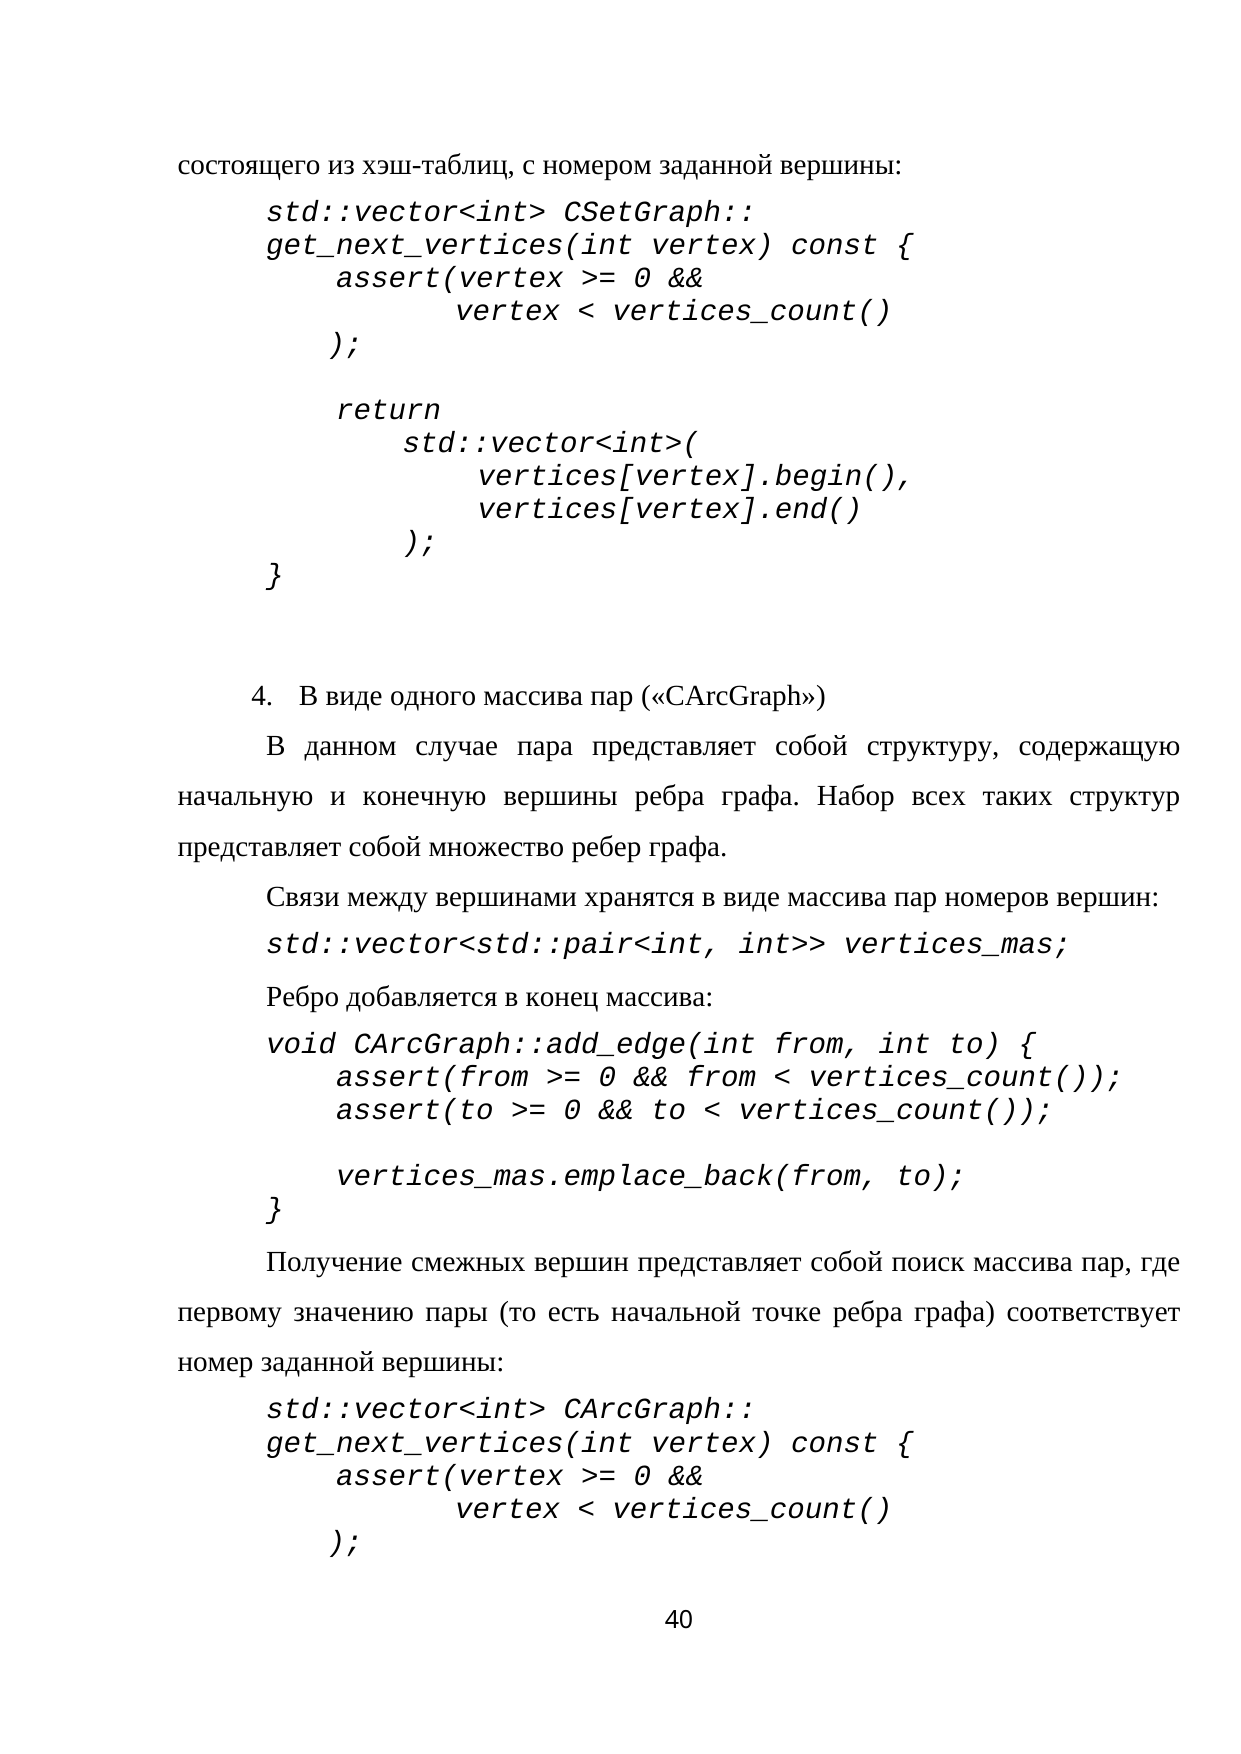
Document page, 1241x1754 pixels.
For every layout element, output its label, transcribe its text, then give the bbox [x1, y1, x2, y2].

text assert(vertex >= 0 && [177, 1461, 1181, 1494]
text Получение смежных вершин представляет собой поиск массива пар, где первому значению пары (то есть начальной точке ребра графа) соответствует номер заданной вершины: [177, 1244, 1181, 1378]
text Связи между вершинами хранятся в виде массива пар номеров вершин: [177, 879, 1181, 913]
text get_next_vertices(int vertex) const { [177, 230, 1181, 263]
text std::vector<int>( [177, 428, 1181, 461]
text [177, 147, 1181, 180]
text return [177, 395, 1181, 428]
text vertex < vertices_count() [177, 296, 1181, 329]
text vertices[vertex].end() [177, 494, 1181, 527]
text vertex < vertices_count() [177, 1494, 1181, 1527]
text assert(to >= 0 && to < vertices_count()); [177, 1095, 1181, 1128]
text vertices[vertex].begin(), [177, 461, 1181, 494]
text } [177, 560, 1181, 593]
text std::vector<int> CArcGraph:: [177, 1395, 1181, 1428]
text ); [177, 1527, 1181, 1560]
text assert(from >= 0 && from < vertices_count()); [177, 1062, 1181, 1095]
text Ребро добавляется в конец массива: [177, 979, 1181, 1012]
text ); [177, 329, 1181, 362]
text В данном случае пара представляет собой структуру, содержащую начальную и конечную вершины ребра графа. Набор всех таких структур представляет собой множество ребер графа. [177, 728, 1181, 862]
text vertices_mas.emplace_back(from, to); [177, 1161, 1181, 1194]
list В виде одного массива пар («CArcGraph») [225, 678, 1181, 711]
text ); [177, 527, 1181, 560]
text void CArcGraph::add_edge(int from, int to) { [177, 1029, 1181, 1062]
text std::vector<int> CSetGraph:: [177, 197, 1181, 230]
text get_next_vertices(int vertex) const { [177, 1428, 1181, 1461]
text } [177, 1194, 1181, 1227]
text std::vector<std::pair<int, int>> vertices_mas; [177, 929, 1181, 962]
text assert(vertex >= 0 && [177, 263, 1181, 296]
